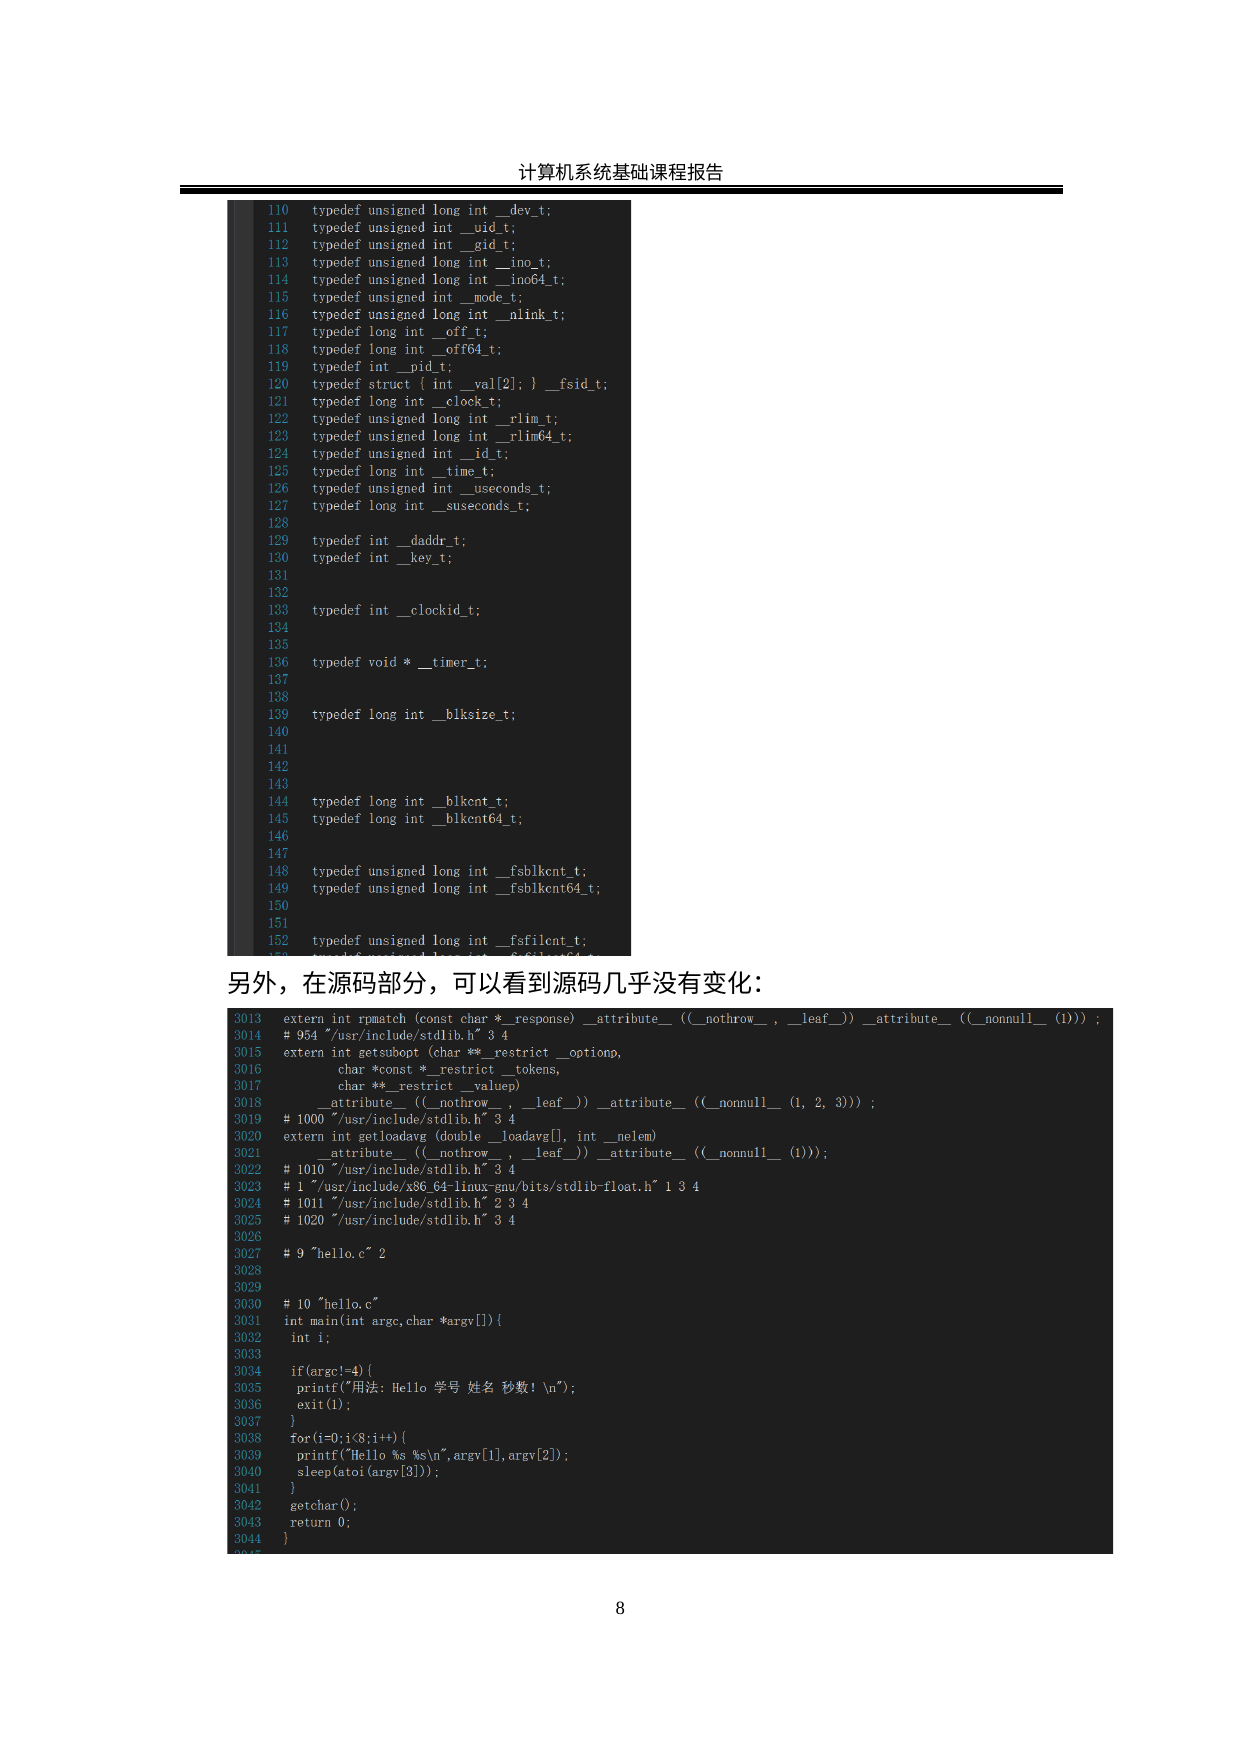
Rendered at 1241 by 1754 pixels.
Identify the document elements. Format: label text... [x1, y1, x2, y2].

text 另外，在源码部分，可以看到源码几乎没有变化： [177, 963, 1063, 999]
picture [227, 200, 632, 956]
picture [227, 1008, 1114, 1554]
